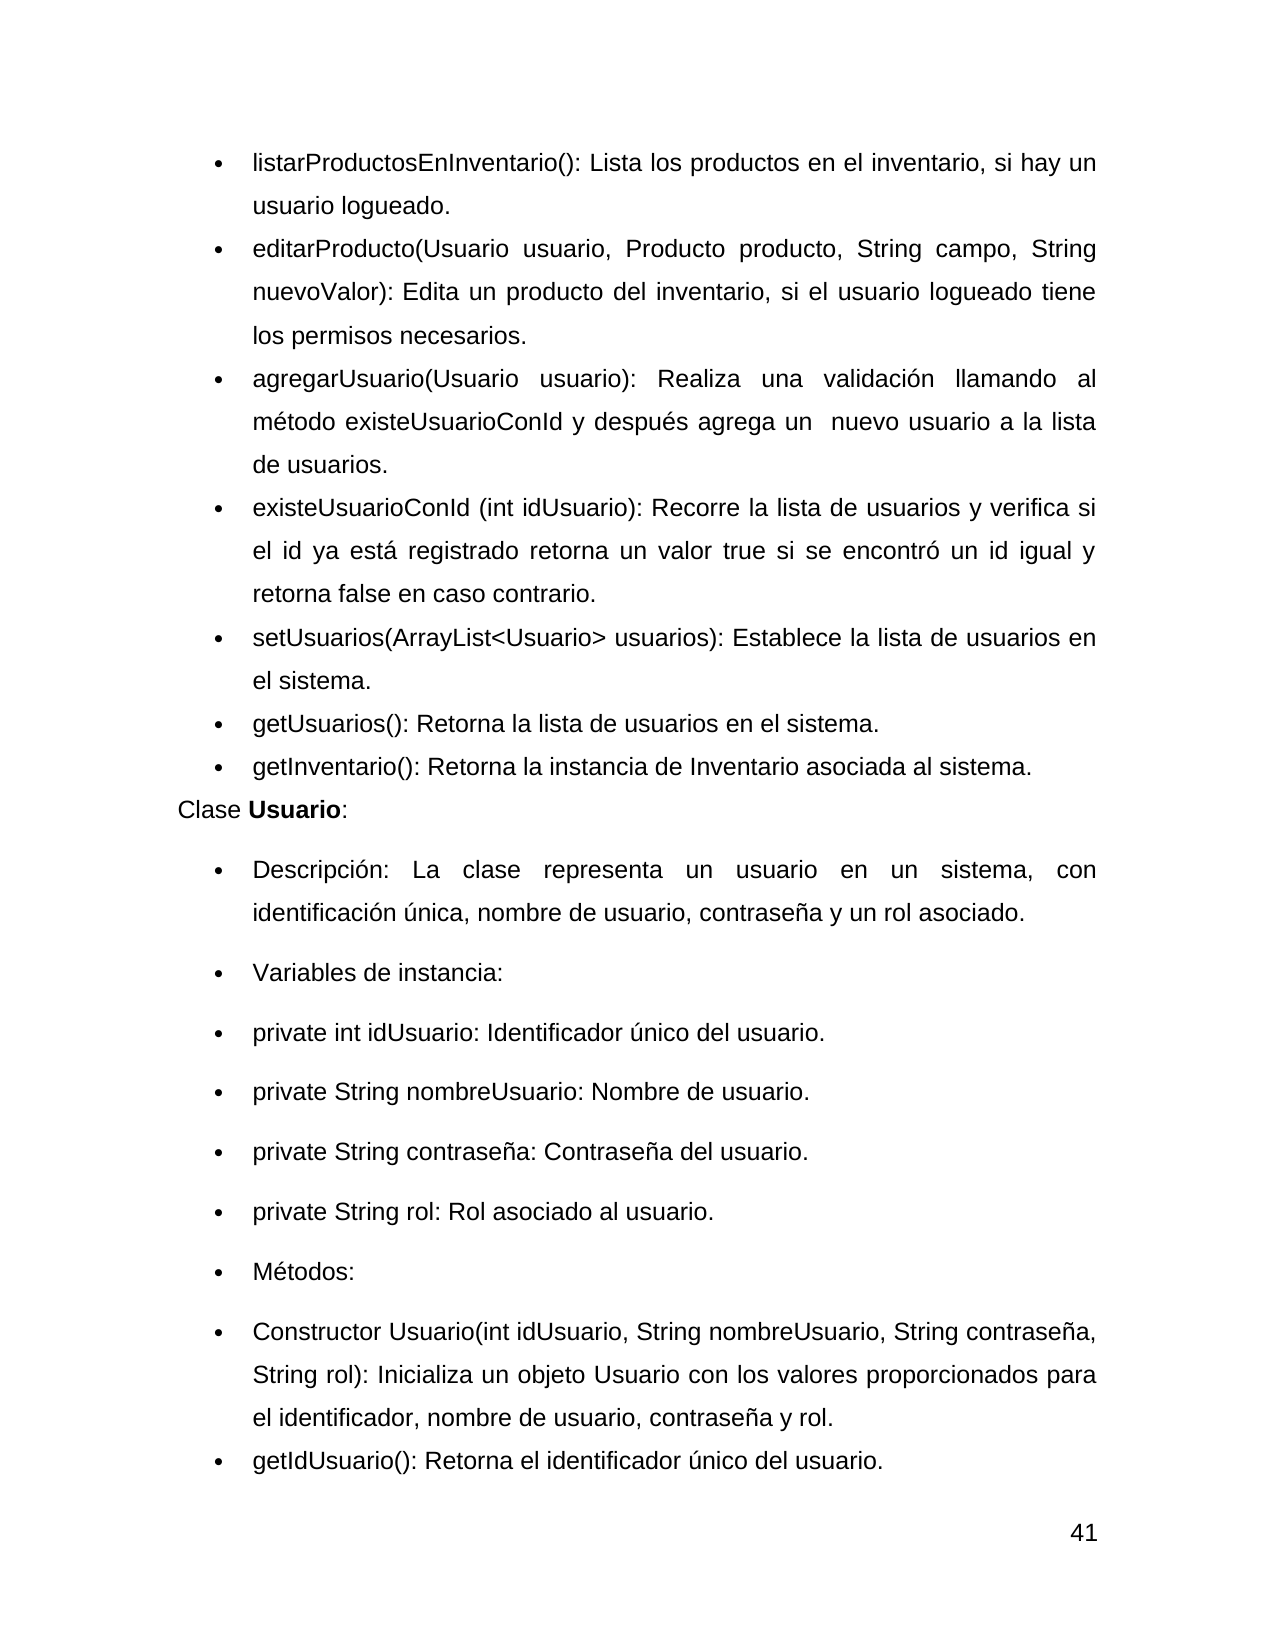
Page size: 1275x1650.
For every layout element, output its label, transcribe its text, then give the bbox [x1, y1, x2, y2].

list listarProductosEnInventario(): Lista los productos en el inventario, si hay un usuario logueado. [215, 148, 1098, 219]
list private String contraseña: Contraseña del usuario. [215, 1137, 1098, 1166]
list getUsuarios(): Retorna la lista de usuarios en el sistema. [215, 709, 1098, 737]
list agregarUsuario(Usuario usuario): Realiza una validación llamando al método existeUsuarioConId y después agrega un nuevo usuario a la lista de usuarios. [215, 364, 1098, 479]
list getIdUsuario(): Retorna el identificador único del usuario. [215, 1446, 1098, 1474]
list Variables de instancia: [215, 958, 1098, 986]
list Constructor Usuario(int idUsuario, String nombreUsuario, String contraseña, String rol): Inicializa un objeto Usuario con los valores proporcionados para el identificador, nombre de usuario, contraseña y rol. [215, 1316, 1098, 1431]
list editarProducto(Usuario usuario, Producto producto, String campo, String nuevoValor): Edita un producto del inventario, si el usuario logueado tiene los permisos necesarios. [215, 234, 1098, 349]
list existeUsuarioConId (int idUsuario): Recorre la lista de usuarios y verifica si el id ya está registrado retorna un valor true si se encontró un id igual y retorna false en caso contrario. [215, 493, 1098, 608]
text Clase Usuario: [177, 795, 1098, 824]
list private int idUsuario: Identificador único del usuario. [215, 1017, 1098, 1046]
list Métodos: [215, 1257, 1098, 1285]
list getInventario(): Retorna la instancia de Inventario asociada al sistema. [215, 752, 1098, 781]
list private String nombreUsuario: Nombre de usuario. [215, 1077, 1098, 1106]
list setUsuarios(ArrayList<Usuario> usuarios): Establece la lista de usuarios en el sistema. [215, 622, 1098, 694]
list Descripción: La clase representa un usuario en un sistema, con identificación única, nombre de usuario, contraseña y un rol asociado. [215, 855, 1098, 927]
list private String rol: Rol asociado al usuario. [215, 1197, 1098, 1226]
